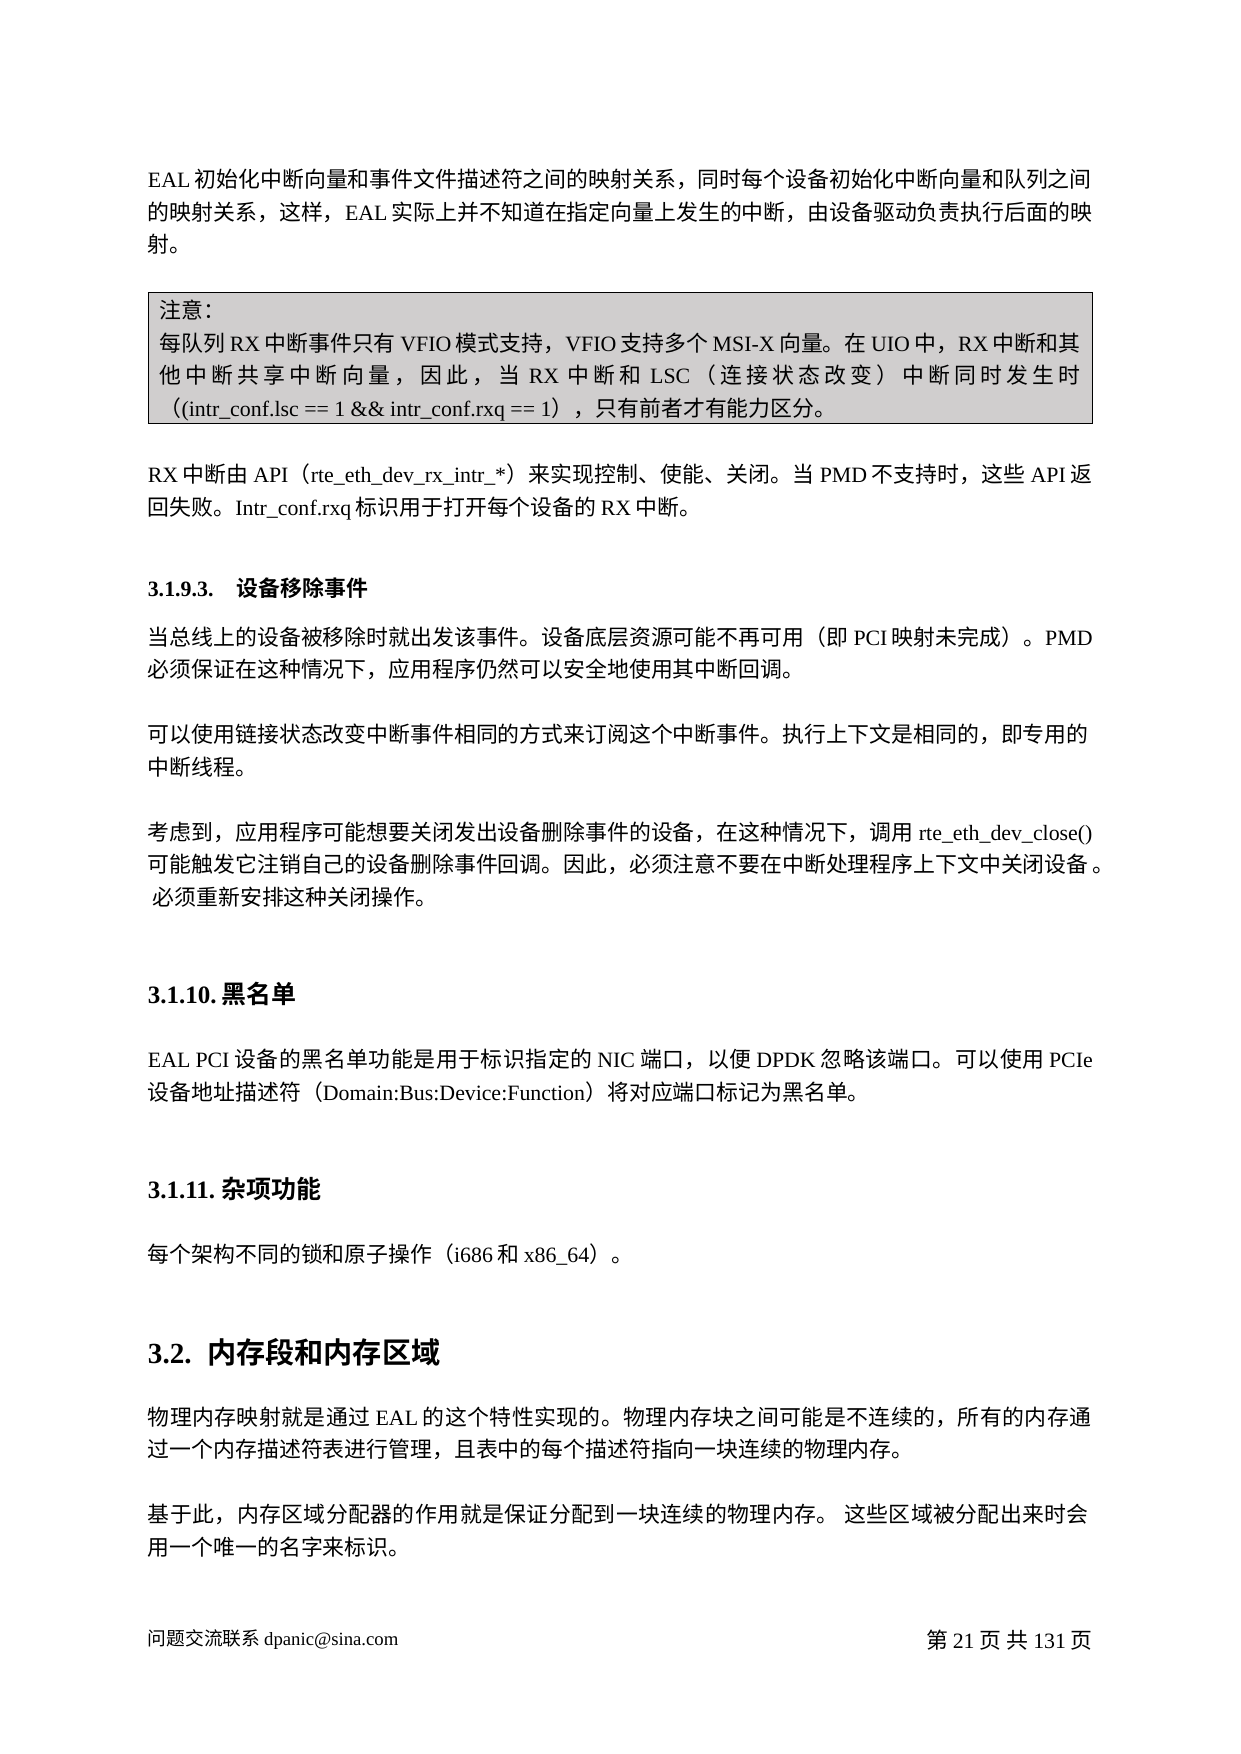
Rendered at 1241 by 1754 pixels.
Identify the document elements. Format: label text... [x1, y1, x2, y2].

text 可以使用链接状态改变中断事件相同的方式来订阅这个中断事件。执行上下文是相同的，即专用的中断线程。 [148, 717, 1092, 782]
text 考虑到，应用程序可能想要关闭发出设备删除事件的设备，在这种情况下，调用rte_eth_dev_close()可能触发它注销自己的设备删除事件回调。因此，必须注意不要在中断处理程序上下文中关闭设备。 必须重新安排这种关闭操作。 [148, 814, 1092, 912]
table_header 注意： 每队列RX中断事件只有VFIO模式支持，VFIO支持多个MSI-X向量。在UIO中，RX中断和其他中断共享中断向量，因此，当RX中断和LSC（连接状态改变）中断同时发生时（(intr_conf.lsc == 1 && intr_conf.rxq == 1），只有前者才有能力区分。 [149, 293, 1092, 423]
subtitle 内存段和内存区域 [148, 1318, 1092, 1383]
text 当总线上的设备被移除时就出发该事件。设备底层资源可能不再可用（即PCI映射未完成）。PMD必须保证在这种情况下，应用程序仍然可以安全地使用其中断回调。 [148, 619, 1092, 684]
text 每个架构不同的锁和原子操作（i686和x86_64）。 [148, 1237, 1092, 1269]
text EAL初始化中断向量和事件文件描述符之间的映射关系，同时每个设备初始化中断向量和队列之间的映射关系，这样，EAL实际上并不知道在指定向量上发生的中断，由设备驱动负责执行后面的映射。 [148, 162, 1092, 259]
text 基于此，内存区域分配器的作用就是保证分配到一块连续的物理内存。 这些区域被分配出来时会用一个唯一的名字来标识。 [148, 1497, 1092, 1562]
subtitle 杂项功能 [148, 1155, 1092, 1220]
text RX中断由API（rte_eth_dev_rx_intr_*）来实现控制、使能、关闭。当PMD不支持时，这些API返回失败。Intr_conf.rxq标识用于打开每个设备的RX中断。 [148, 457, 1092, 522]
text EAL PCI设备的黑名单功能是用于标识指定的NIC端口，以便DPDK忽略该端口。可以使用PCIe设备地址描述符（Domain:Bus:Device:Function）将对应端口标记为黑名单。 [148, 1042, 1092, 1107]
subtitle 黑名单 [148, 960, 1092, 1025]
subtitle 设备移除事件 [148, 570, 1092, 603]
text 物理内存映射就是通过EAL的这个特性实现的。物理内存块之间可能是不连续的，所有的内存通过一个内存描述符表进行管理，且表中的每个描述符指向一块连续的物理内存。 [148, 1399, 1092, 1464]
